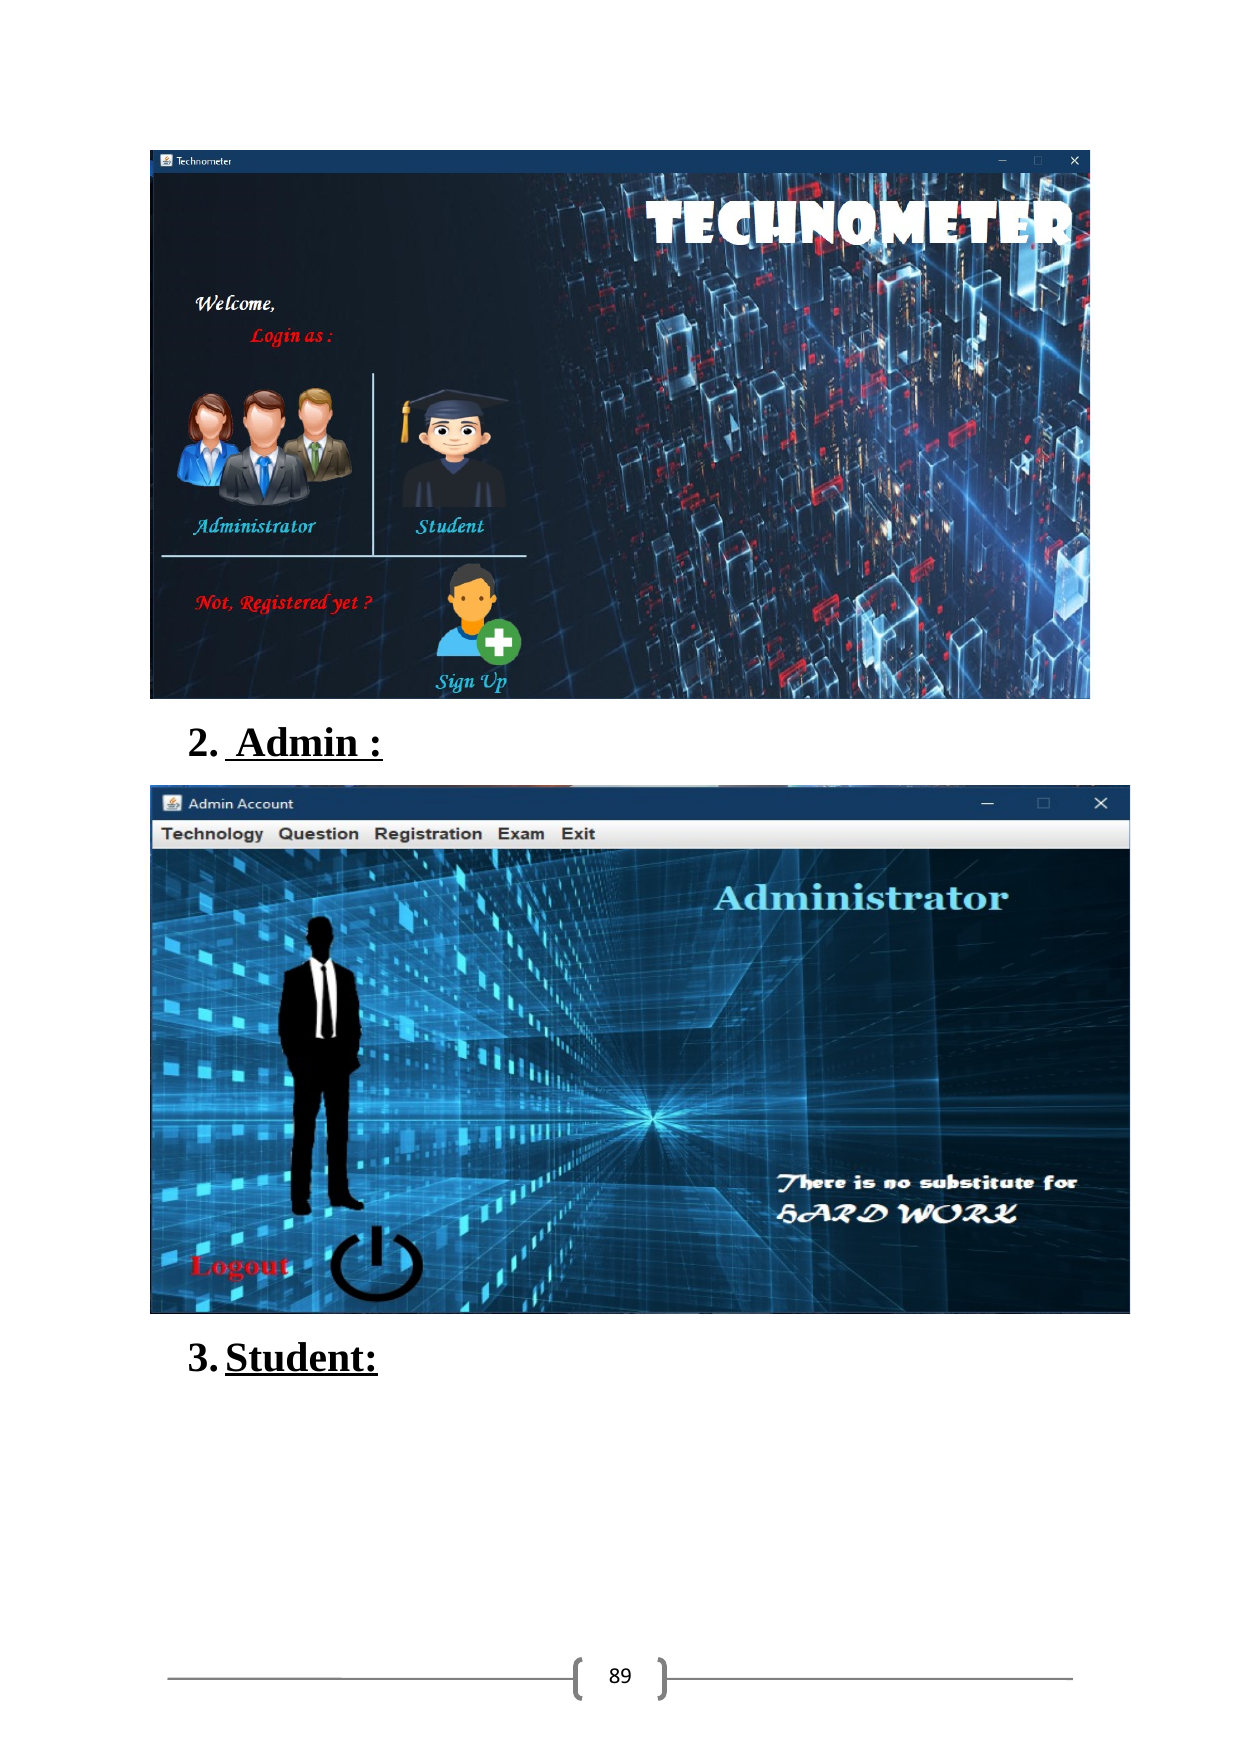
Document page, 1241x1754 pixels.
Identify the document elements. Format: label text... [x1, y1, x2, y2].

list Admin : [187, 717, 1090, 765]
picture [150, 785, 1130, 1314]
picture [150, 150, 1091, 699]
list Student: [187, 1332, 1090, 1380]
